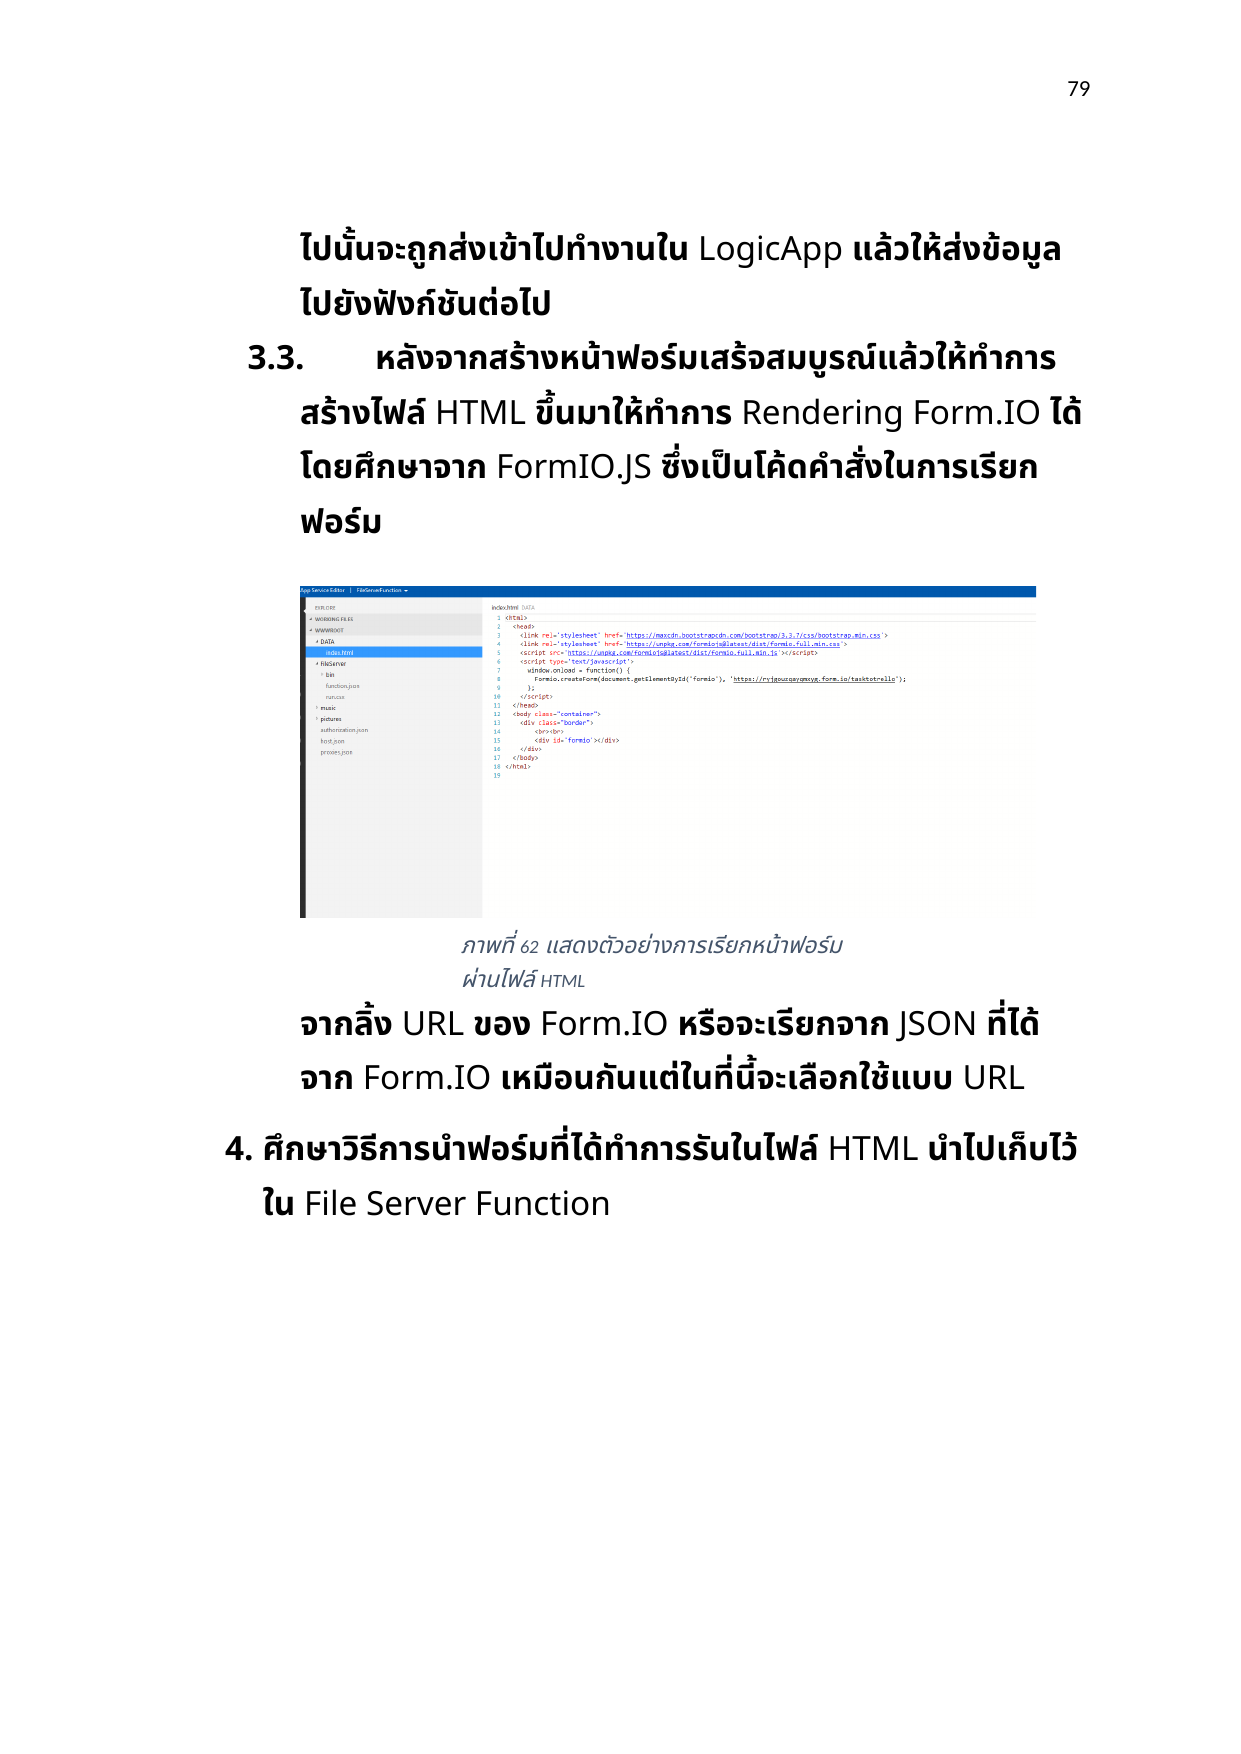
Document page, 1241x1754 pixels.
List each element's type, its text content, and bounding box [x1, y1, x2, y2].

subtitle ศึกษาวิธีการนำฟอร์มที่ได้ทำการรันในไฟล์ HTML นำไปเก็บไว้ใน File Server Function [225, 1125, 1090, 1230]
picture [300, 586, 1037, 918]
